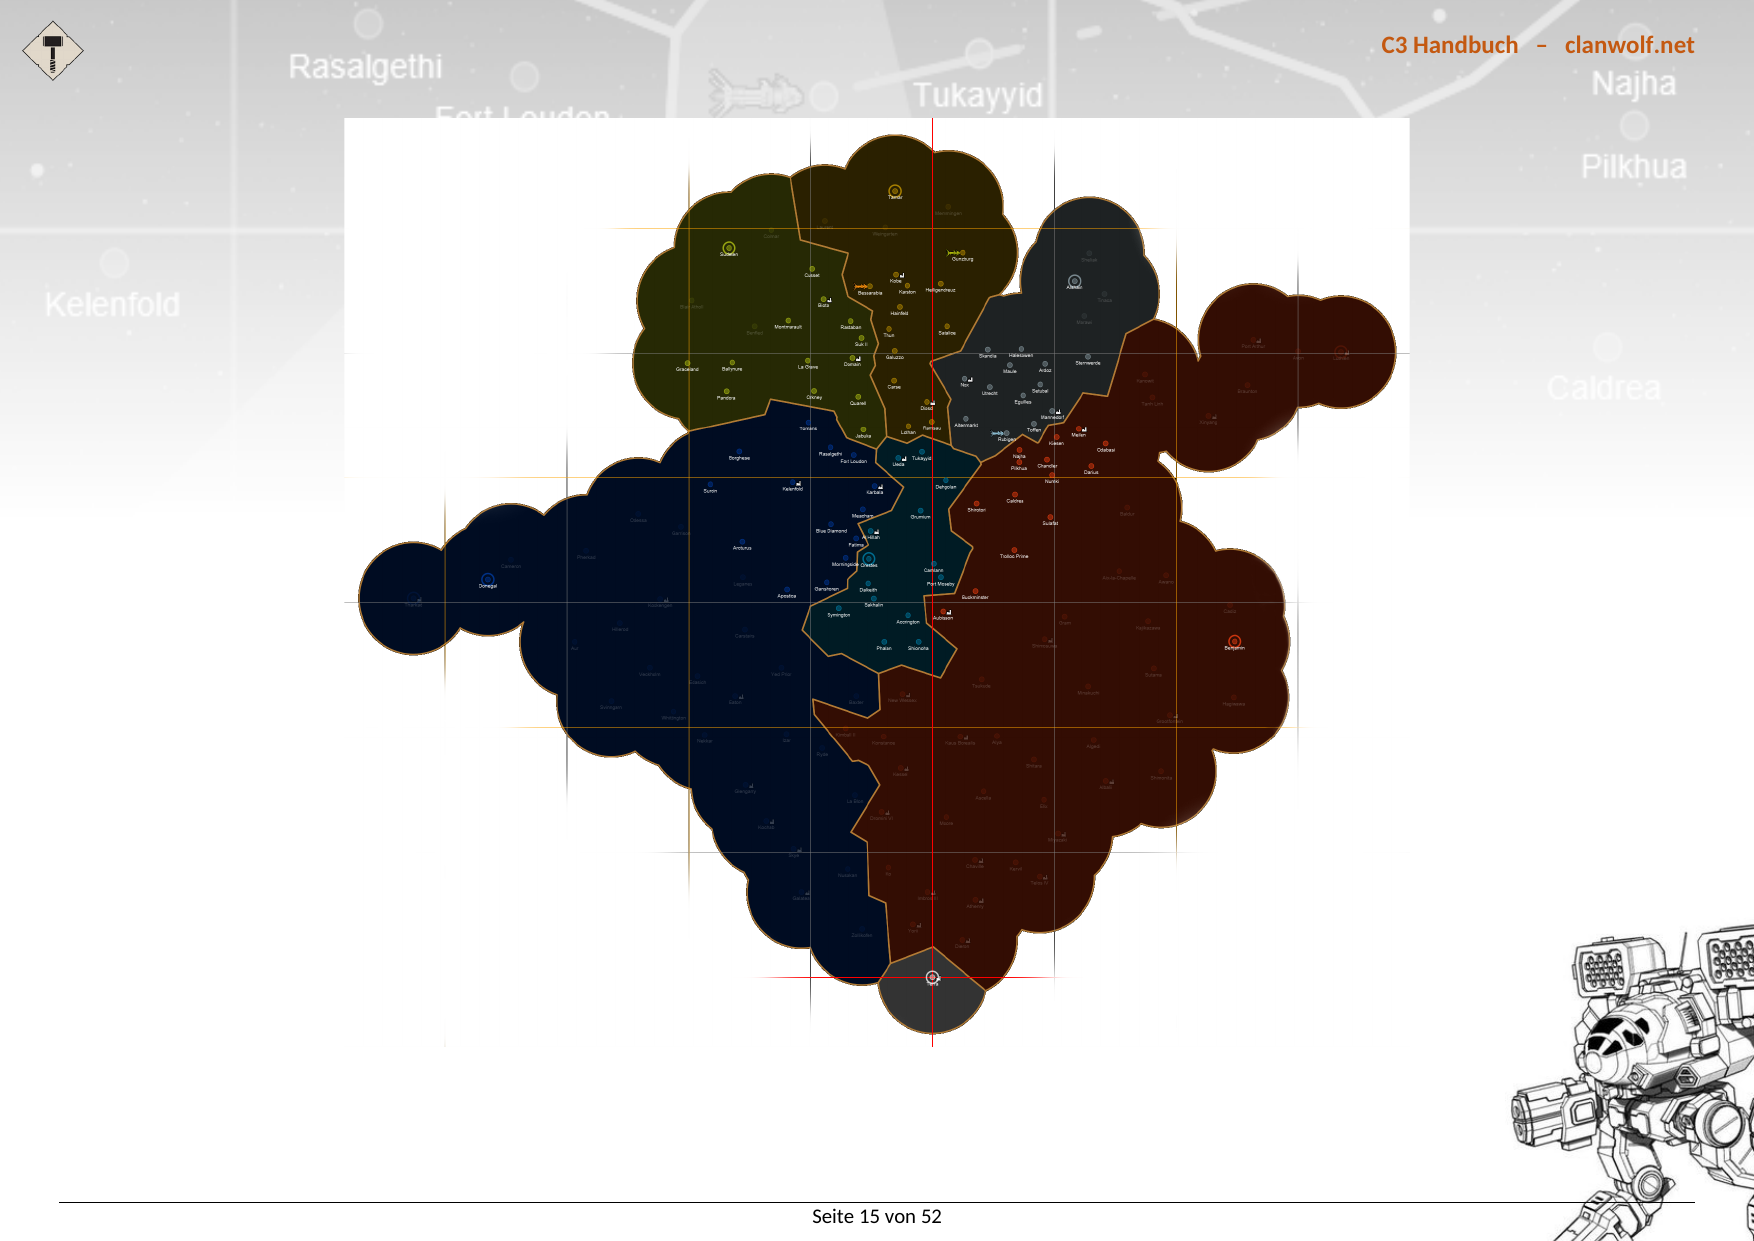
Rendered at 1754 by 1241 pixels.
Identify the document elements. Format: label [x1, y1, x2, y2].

picture [1364, 909, 1754, 1241]
picture [0, 0, 1754, 531]
